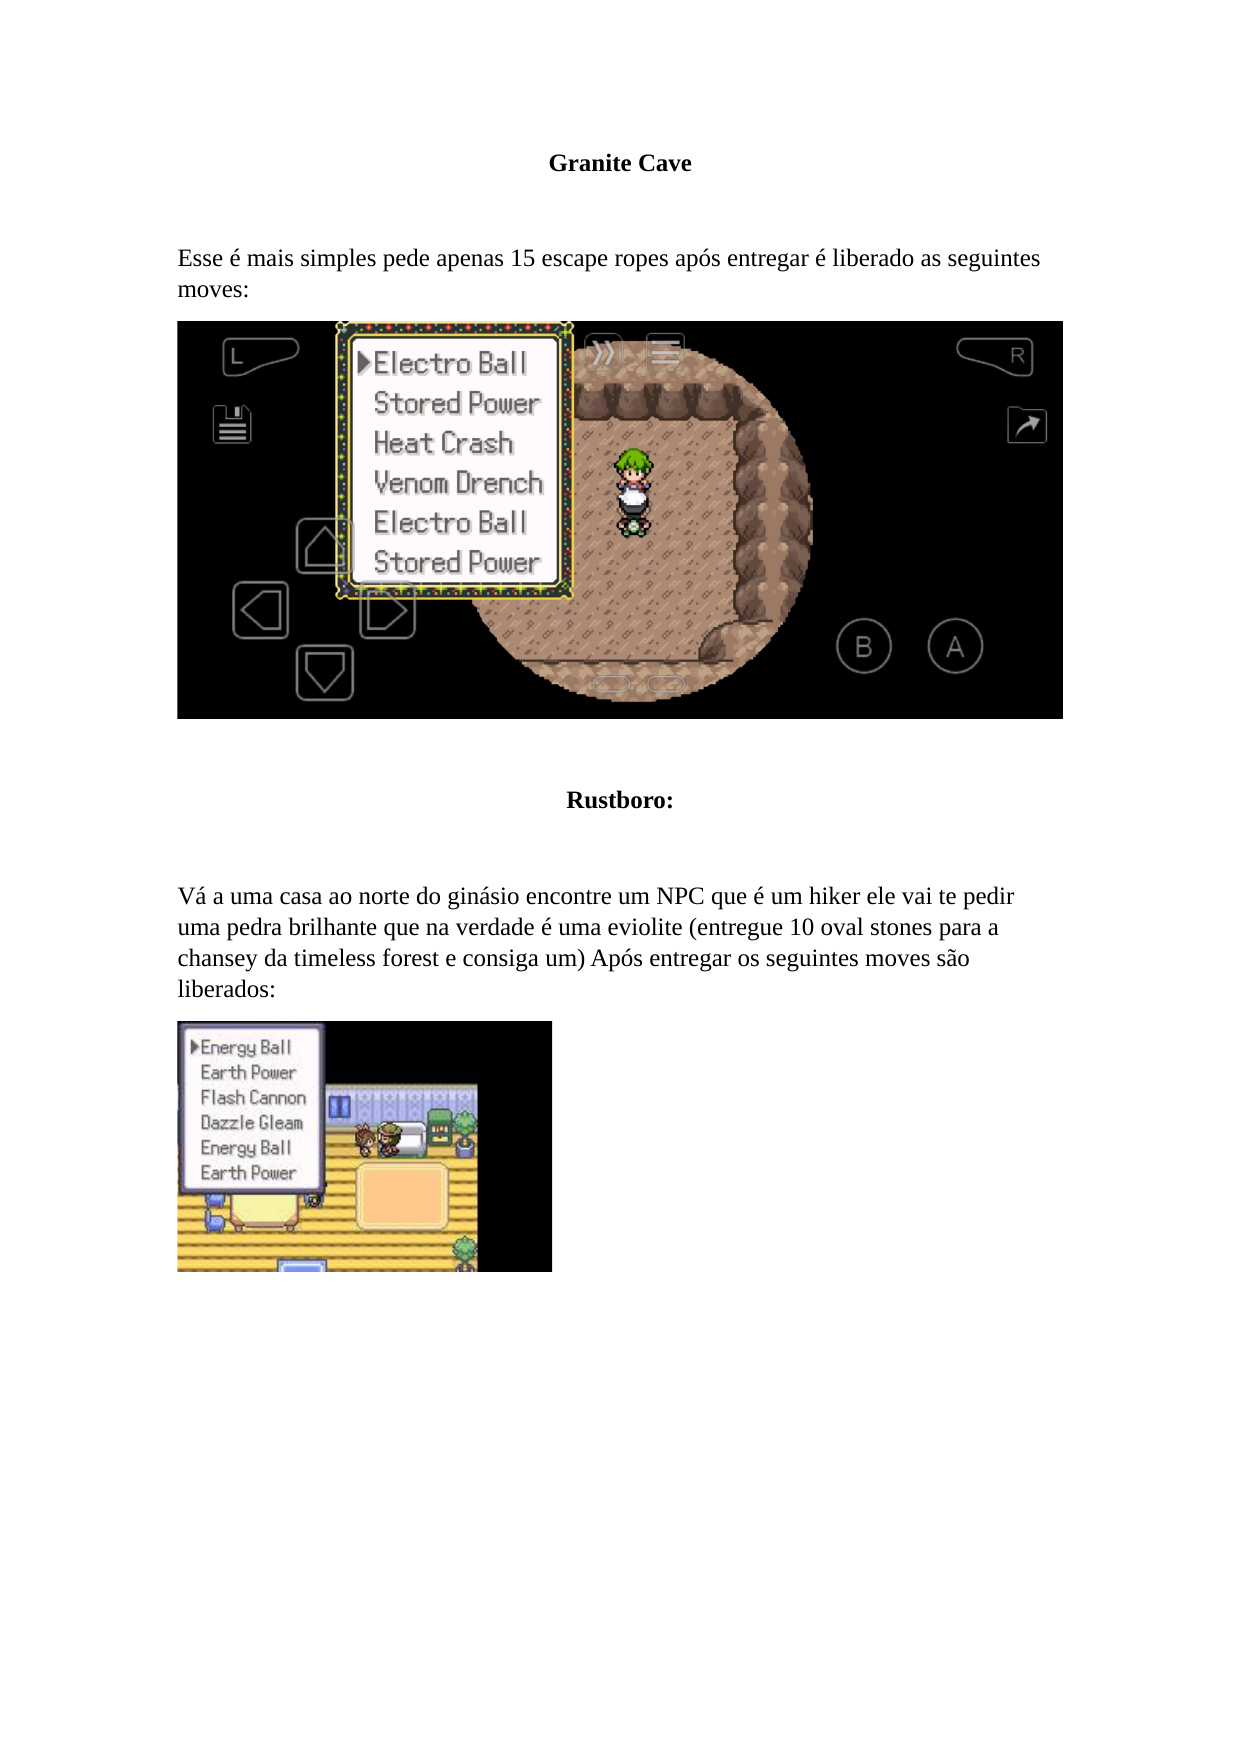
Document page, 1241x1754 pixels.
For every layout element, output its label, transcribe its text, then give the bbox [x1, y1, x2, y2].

text Vá a uma casa ao norte do ginásio encontre um NPC que é um hiker ele vai te pedir uma pedra brilhante que na verdade é uma eviolite (entregue 10 oval stones para a chansey da timeless forest e consiga um) Após entregar os seguintes moves são liberados: [177, 881, 1063, 1003]
text Rustboro: [177, 786, 1063, 814]
picture [177, 1021, 553, 1272]
picture [177, 321, 1063, 719]
text Granite Cave [177, 148, 1063, 176]
text Esse é mais simples pede apenas 15 escape ropes após entregar é liberado as seguintes moves: [177, 243, 1063, 303]
